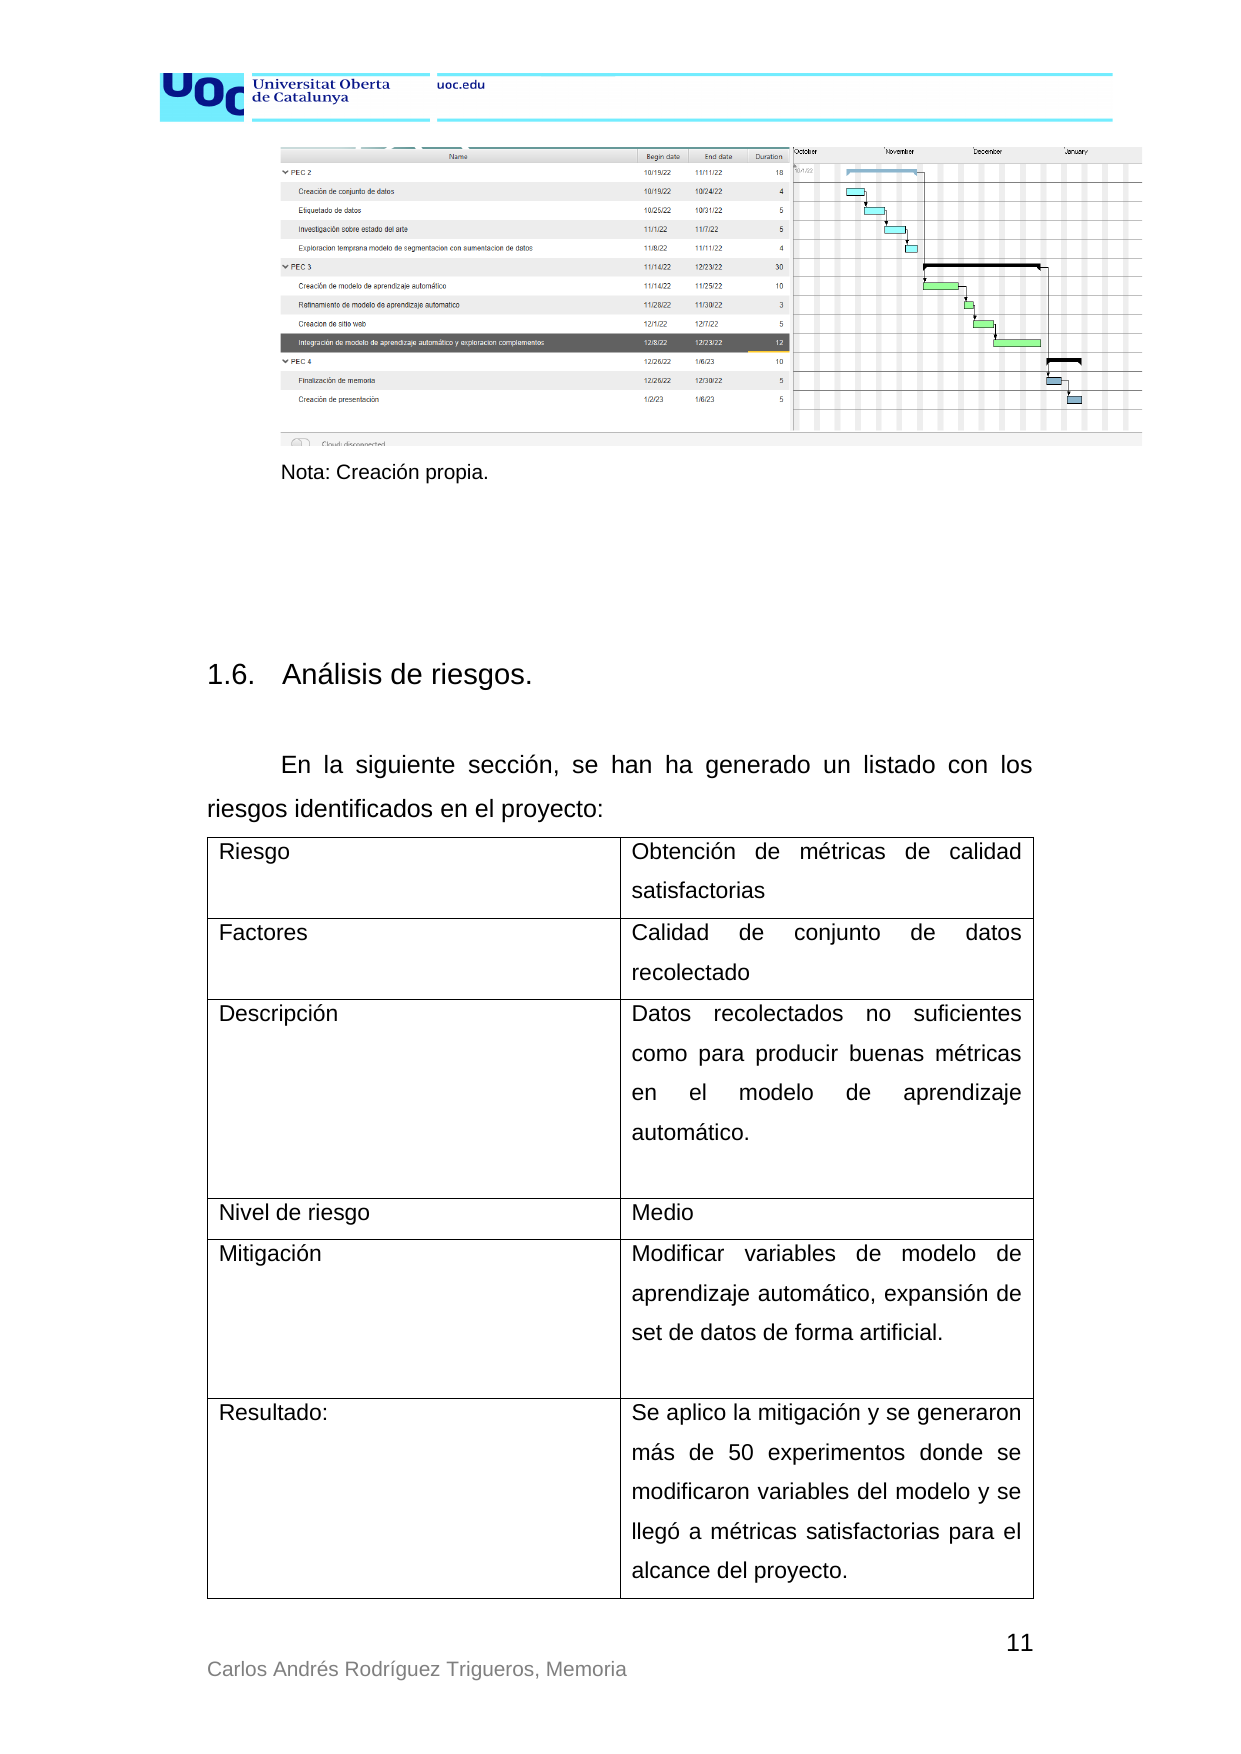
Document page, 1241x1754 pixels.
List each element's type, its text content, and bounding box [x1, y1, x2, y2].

subtitle Análisis de riesgos. [207, 657, 1033, 691]
table_cell Resultado: [208, 1399, 620, 1598]
picture [159, 73, 1113, 124]
table_cell Datos recolectados no suficientes como para producir buenas métricas en el modelo de aprendizaje automático. [621, 1000, 1033, 1197]
text Nota: Creación propia. [207, 459, 1033, 483]
table_header Obtención de métricas de calidad satisfactorias [621, 838, 1033, 918]
table_cell Se aplico la mitigación y se generaron más de 50 experimentos donde se modificaron variables del modelo y se llegó a métricas satisfactorias para el alcance del proyecto. [621, 1399, 1033, 1598]
table_cell Factores [208, 919, 620, 999]
table_header Riesgo [208, 838, 620, 918]
table_cell Medio [621, 1199, 1033, 1239]
table_cell Modificar variables de modelo de aprendizaje automático, expansión de set de datos de forma artificial. [621, 1240, 1033, 1398]
table_cell Descripción [208, 1000, 620, 1197]
table_cell Calidad de conjunto de datos recolectado [621, 919, 1033, 999]
picture [280, 147, 1143, 446]
text En la siguiente sección, se han ha generado un listado con los riesgos identificados en el proyecto: [207, 751, 1033, 822]
table_cell Nivel de riesgo [208, 1199, 620, 1239]
table_cell Mitigación [208, 1240, 620, 1398]
